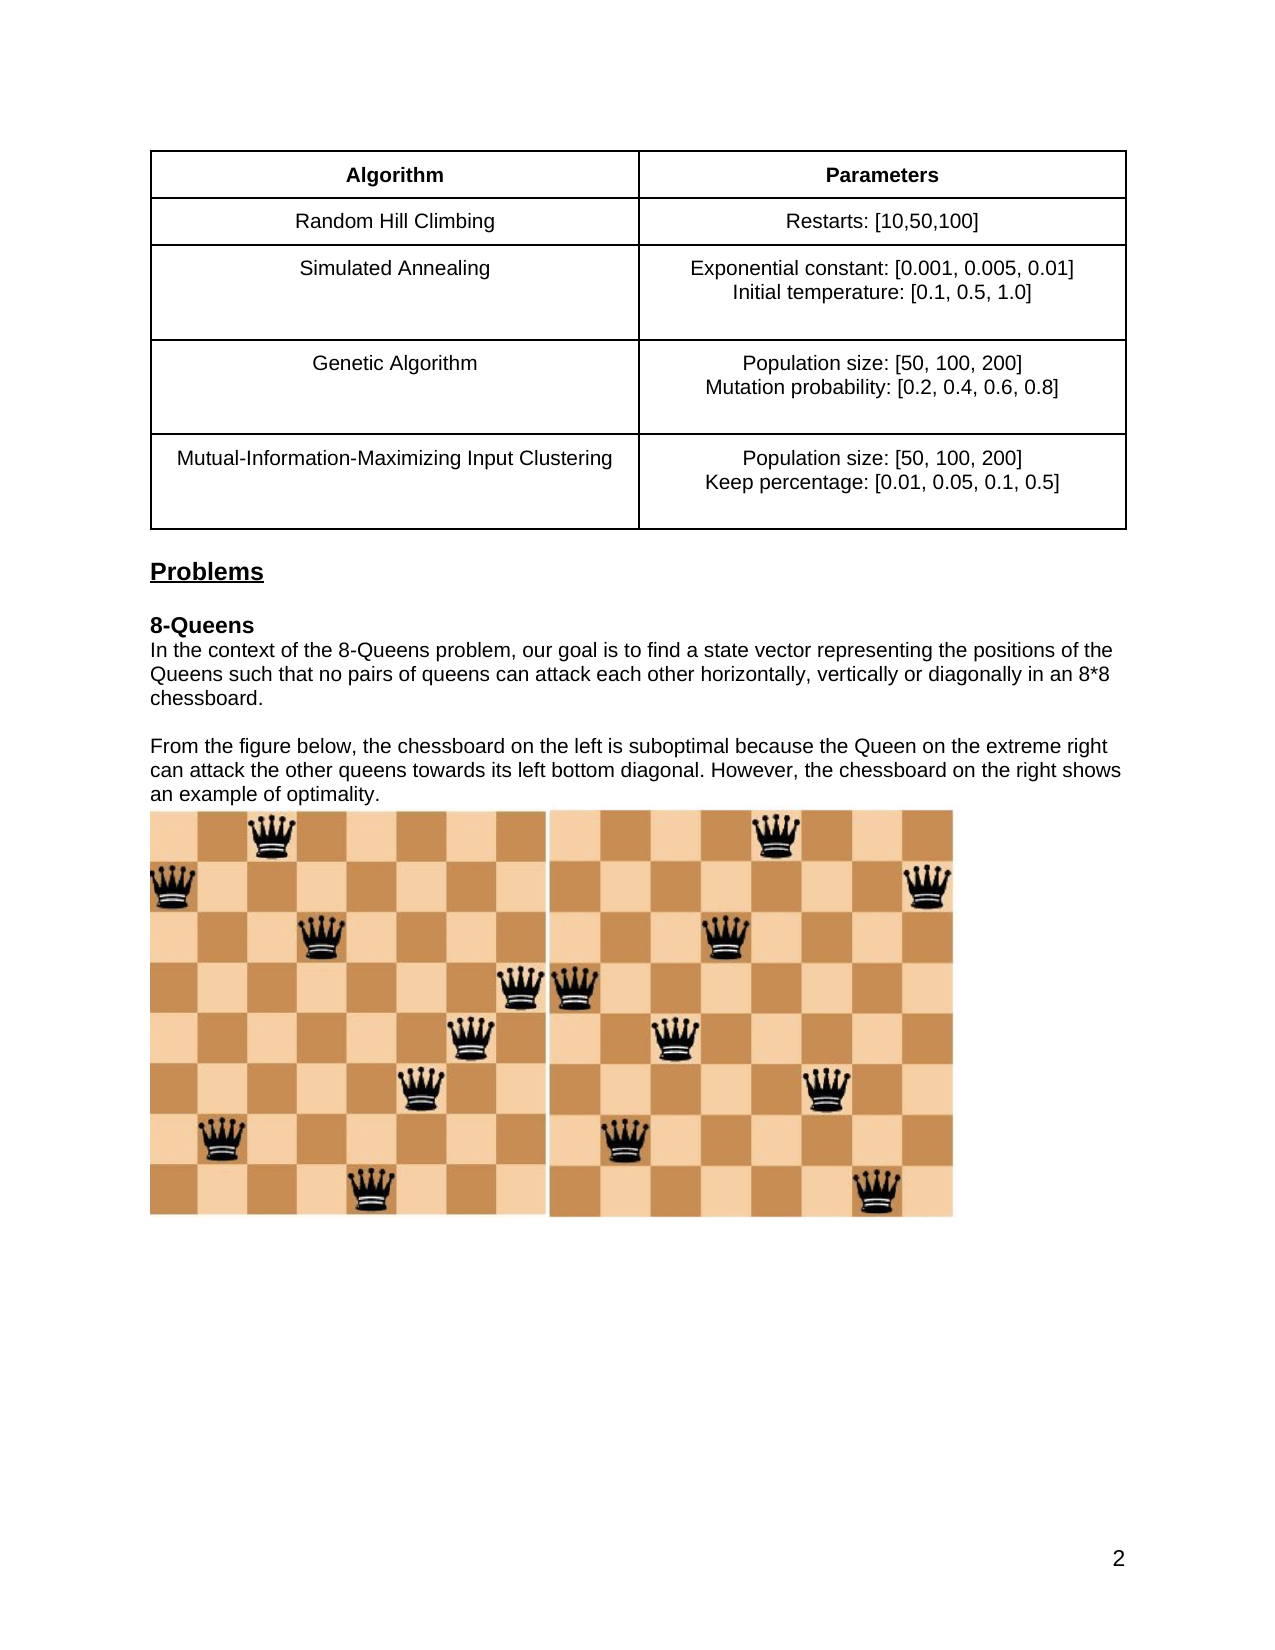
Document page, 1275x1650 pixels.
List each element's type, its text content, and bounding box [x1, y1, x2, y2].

table_cell Restarts: [10,50,100] [640, 199, 1125, 244]
table_header Parameters [640, 152, 1125, 197]
table_cell Mutual-Information-Maximizing Input Clustering [152, 435, 638, 528]
picture [150, 805, 958, 1218]
table_cell Genetic Algorithm [152, 341, 638, 433]
text Problems [150, 557, 1125, 585]
text In the context of the 8-Queens problem, our goal is to find a state vector representing the positions of the Queens such that no pairs of queens can attack each other horizontally, vertically or diagonally in an 8*8 chessboard. [150, 638, 1125, 710]
table_cell Population size: [50, 100, 200] Mutation probability: [0.2, 0.4, 0.6, 0.8] [640, 341, 1125, 433]
table_cell Population size: [50, 100, 200] Keep percentage: [0.01, 0.05, 0.1, 0.5] [640, 435, 1125, 528]
text From the figure below, the chessboard on the left is suboptimal because the Queen on the extreme right can attack the other queens towards its left bottom diagonal. However, the chessboard on the right shows an example of optimality. [150, 734, 1125, 806]
text 8-Queens [150, 612, 1125, 638]
table_cell Exponential constant: [0.001, 0.005, 0.01] Initial temperature: [0.1, 0.5, 1.0] [640, 246, 1125, 338]
table_header Algorithm [152, 152, 638, 197]
table_cell Random Hill Climbing [152, 199, 638, 244]
table_cell Simulated Annealing [152, 246, 638, 338]
